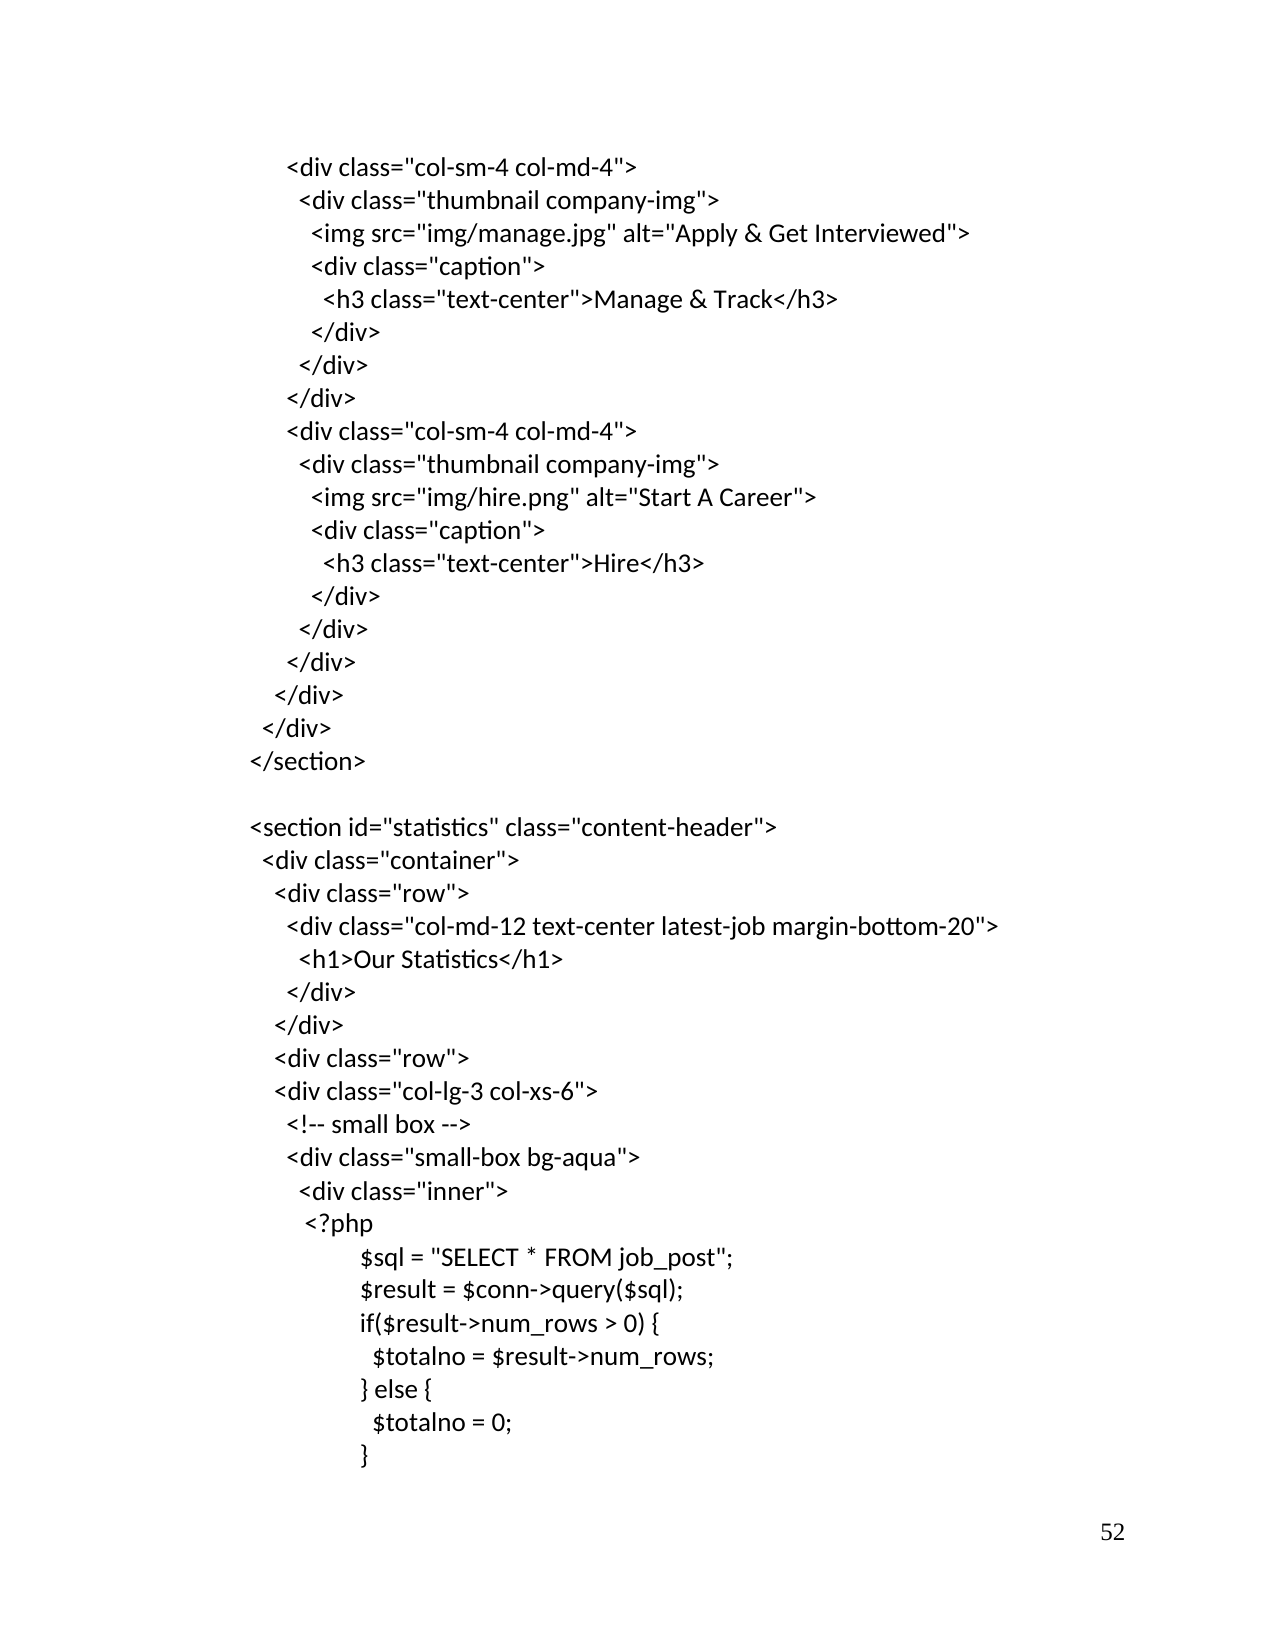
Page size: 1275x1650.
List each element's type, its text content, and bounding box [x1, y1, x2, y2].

text $result = $conn->query($sql); [225, 1273, 1125, 1306]
text $totalno = $result->num_rows; [225, 1339, 1125, 1372]
text <div class="col-md-12 text-center latest-job margin-bottom-20"> [225, 909, 1125, 942]
text </div> [225, 381, 1125, 414]
text <section id="statistics" class="content-header"> [225, 810, 1125, 843]
text <h3 class="text-center">Hire</h3> [225, 546, 1125, 579]
text <img src="img/hire.png" alt="Start A Career"> [225, 480, 1125, 513]
text </div> [225, 348, 1125, 381]
text <div class="row"> [225, 1042, 1125, 1074]
text </div> [225, 645, 1125, 678]
text $sql = "SELECT * FROM job_post"; [225, 1240, 1125, 1273]
text <?php [225, 1207, 1125, 1240]
text <h3 class="text-center">Manage & Track</h3> [225, 282, 1125, 315]
text <div class="thumbnail company-img"> [225, 447, 1125, 480]
text </div> [225, 678, 1125, 711]
text <div class="thumbnail company-img"> [225, 183, 1125, 216]
text </div> [225, 976, 1125, 1008]
text <div class="small-box bg-aqua"> [225, 1141, 1125, 1174]
text <h1>Our Statistics</h1> [225, 942, 1125, 976]
text </div> [225, 711, 1125, 744]
text <div class="inner"> [225, 1174, 1125, 1207]
text <div class="container"> [225, 843, 1125, 876]
text <div class="col-sm-4 col-md-4"> [225, 150, 1125, 183]
text <!-- small box --> [225, 1108, 1125, 1141]
text </section> [225, 744, 1125, 777]
text <div class="col-sm-4 col-md-4"> [225, 414, 1125, 447]
text if($result->num_rows > 0) { [225, 1306, 1125, 1339]
text <div class="caption"> [225, 249, 1125, 282]
text </div> [225, 315, 1125, 348]
text <img src="img/manage.jpg" alt="Apply & Get Interviewed"> [225, 216, 1125, 249]
text <div class="col-lg-3 col-xs-6"> [225, 1074, 1125, 1108]
text </div> [225, 612, 1125, 645]
text } else { [225, 1372, 1125, 1405]
text </div> [225, 1008, 1125, 1042]
text } [225, 1438, 1125, 1471]
text <div class="row"> [225, 876, 1125, 909]
text </div> [225, 579, 1125, 612]
text <div class="caption"> [225, 513, 1125, 546]
text $totalno = 0; [225, 1405, 1125, 1438]
